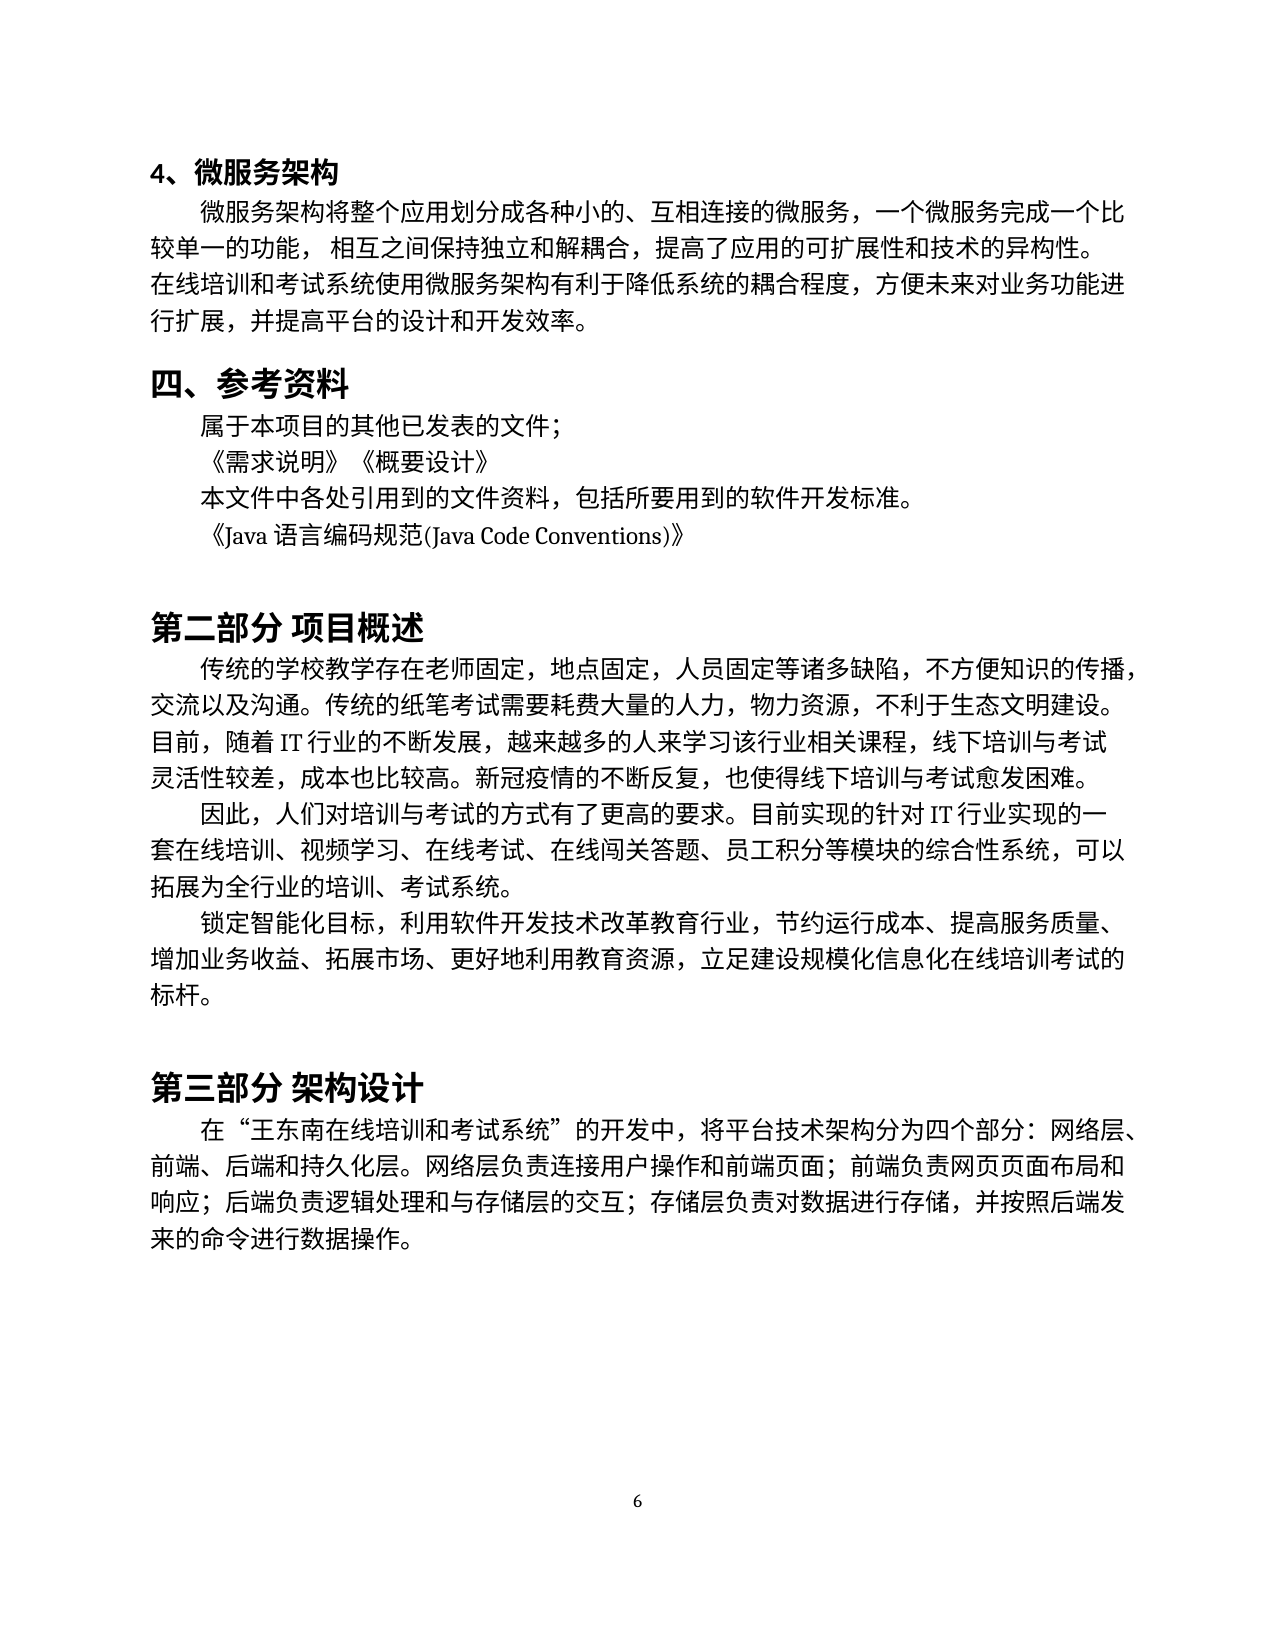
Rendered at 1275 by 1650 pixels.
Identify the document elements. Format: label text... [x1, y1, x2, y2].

text 《需求说明》《概要设计》 [150, 443, 1125, 479]
subtitle 4、微服务架构 [150, 150, 1125, 192]
text 在“王东南在线培训和考试系统”的开发中，将平台技术架构分为四个部分：网络层、前端、后端和持久化层。网络层负责连接用户操作和前端页面；前端负责网页页面布局和响应；后端负责逻辑处理和与存储层的交互；存储层负责对数据进行存储，并按照后端发来的命令进行数据操作。 [150, 1110, 1125, 1255]
subtitle 四、参考资料 [150, 358, 1125, 406]
text 因此，人们对培训与考试的方式有了更高的要求。目前实现的针对IT行业实现的一套在线培训、视频学习、在线考试、在线闯关答题、员工积分等模块的综合性系统，可以拓展为全行业的培训、考试系统。 [150, 794, 1125, 903]
text 《Java语言编码规范(Java Code Conventions)》 [150, 515, 1125, 551]
text 属于本项目的其他已发表的文件； [150, 406, 1125, 443]
text 传统的学校教学存在老师固定，地点固定，人员固定等诸多缺陷，不方便知识的传播，交流以及沟通。传统的纸笔考试需要耗费大量的人力，物力资源，不利于生态文明建设。目前，随着IT行业的不断发展，越来越多的人来学习该行业相关课程，线下培训与考试灵活性较差，成本也比较高。新冠疫情的不断反复，也使得线下培训与考试愈发困难。 [150, 649, 1125, 794]
subtitle 第三部分 架构设计 [150, 1062, 1125, 1110]
text 微服务架构将整个应用划分成各种小的、互相连接的微服务，一个微服务完成一个比较单一的功能， 相互之间保持独立和解耦合，提高了应用的可扩展性和技术的异构性。在线培训和考试系统使用微服务架构有利于降低系统的耦合程度，方便未来对业务功能进行扩展，并提高平台的设计和开发效率。 [150, 192, 1125, 337]
text 本文件中各处引用到的文件资料，包括所要用到的软件开发标准。 [150, 479, 1125, 515]
subtitle 第二部分 项目概述 [150, 601, 1125, 649]
text 锁定智能化目标，利用软件开发技术改革教育行业，节约运行成本、提高服务质量、增加业务收益、拓展市场、更好地利用教育资源，立足建设规模化信息化在线培训考试的标杆。 [150, 903, 1125, 1012]
